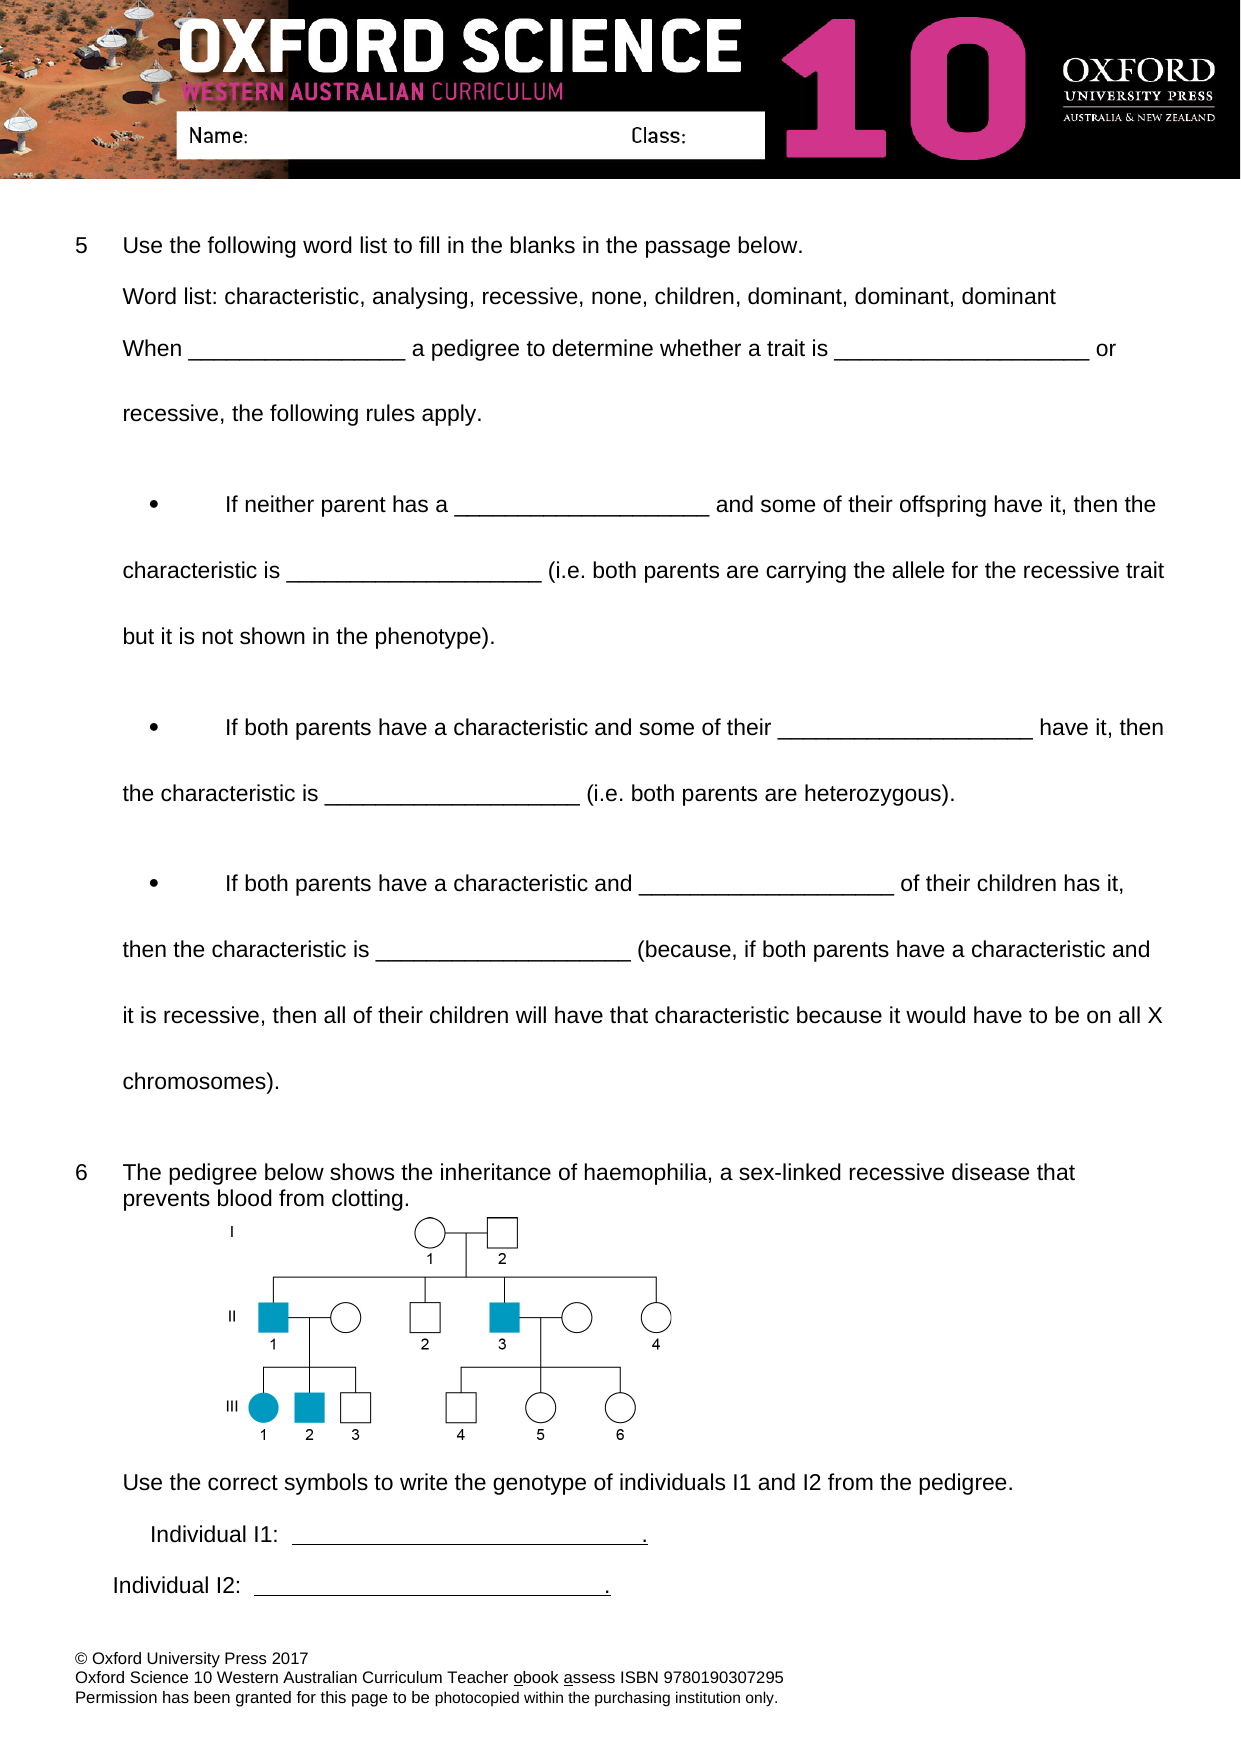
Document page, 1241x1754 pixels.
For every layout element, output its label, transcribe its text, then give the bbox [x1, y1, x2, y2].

picture [0, 0, 1241, 179]
list Individual I2: . [112, 1572, 1165, 1598]
text If neither parent has a ____________________ and some of their offspring have it, then the characteristic is ____________________ (i.e. both parents are carrying the allele for the recessive trait but it is not shown in the phenotype). [122, 491, 1165, 649]
text If both parents have a characteristic and ____________________ of their children has it, then the characteristic is ____________________ (because, if both parents have a characteristic and it is recessive, then all of their children will have that characteristic because it would have to be on all X chromosomes). [122, 870, 1165, 1094]
list Use the correct symbols to write the genotype of individuals I1 and I2 from the pedigree. [122, 1469, 1165, 1496]
text Individual I1: . [75, 1521, 1165, 1547]
text If both parents have a characteristic and some of their ____________________ have it, then the characteristic is ____________________ (i.e. both parents are heterozygous). [122, 714, 1165, 806]
text Word list: characteristic, analysing, recessive, none, children, dominant, dominant, dominant [75, 283, 1165, 309]
list 6 The pedigree below shows the inheritance of haemophilia, a sex-linked recessive disease that prevents blood from clotting. [75, 1159, 1165, 1211]
text When _________________ a pedigree to determine whether a trait is ____________________ or recessive, the following rules apply. [122, 334, 1165, 427]
picture [225, 1217, 672, 1445]
list 5 Use the following word list to fill in the blanks in the passage below. [75, 232, 1165, 258]
